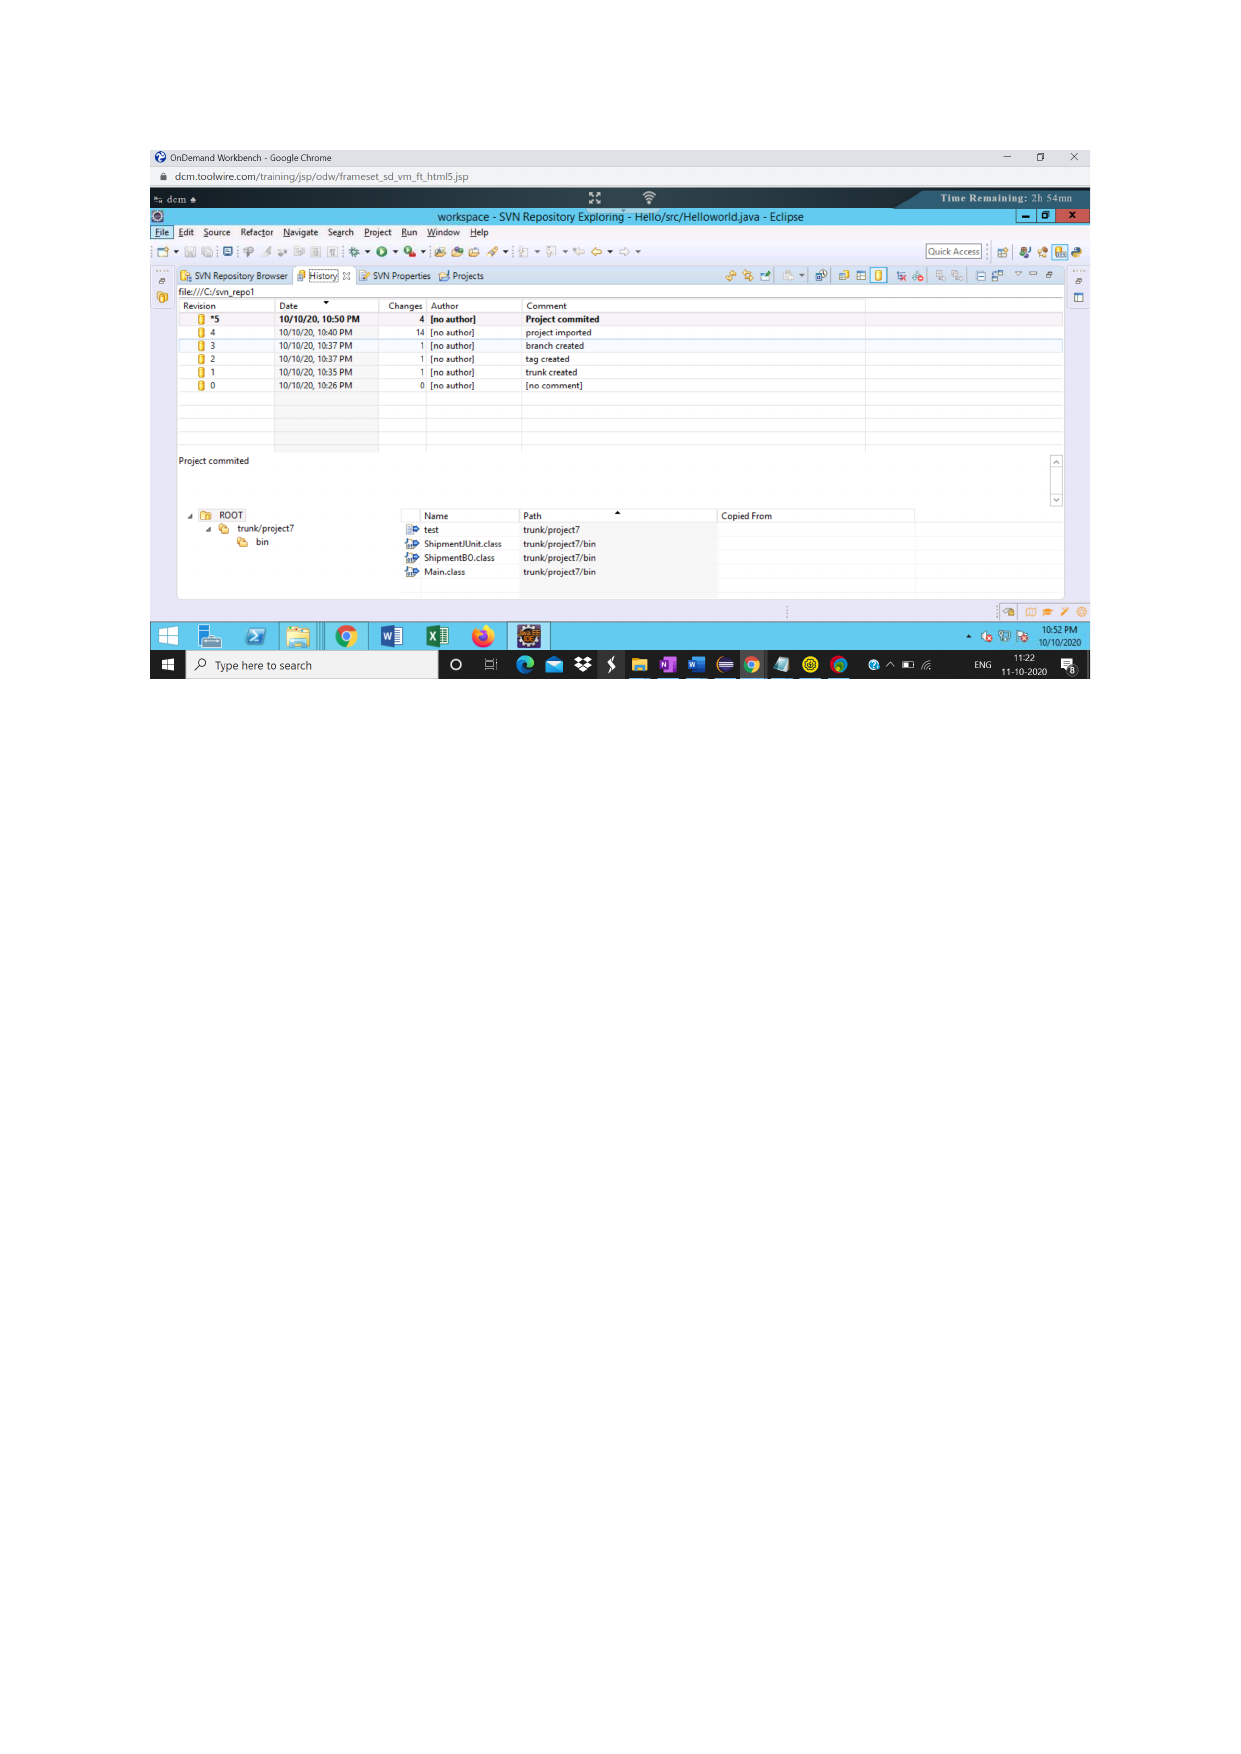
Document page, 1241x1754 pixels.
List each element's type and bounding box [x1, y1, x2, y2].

picture [150, 150, 1091, 679]
